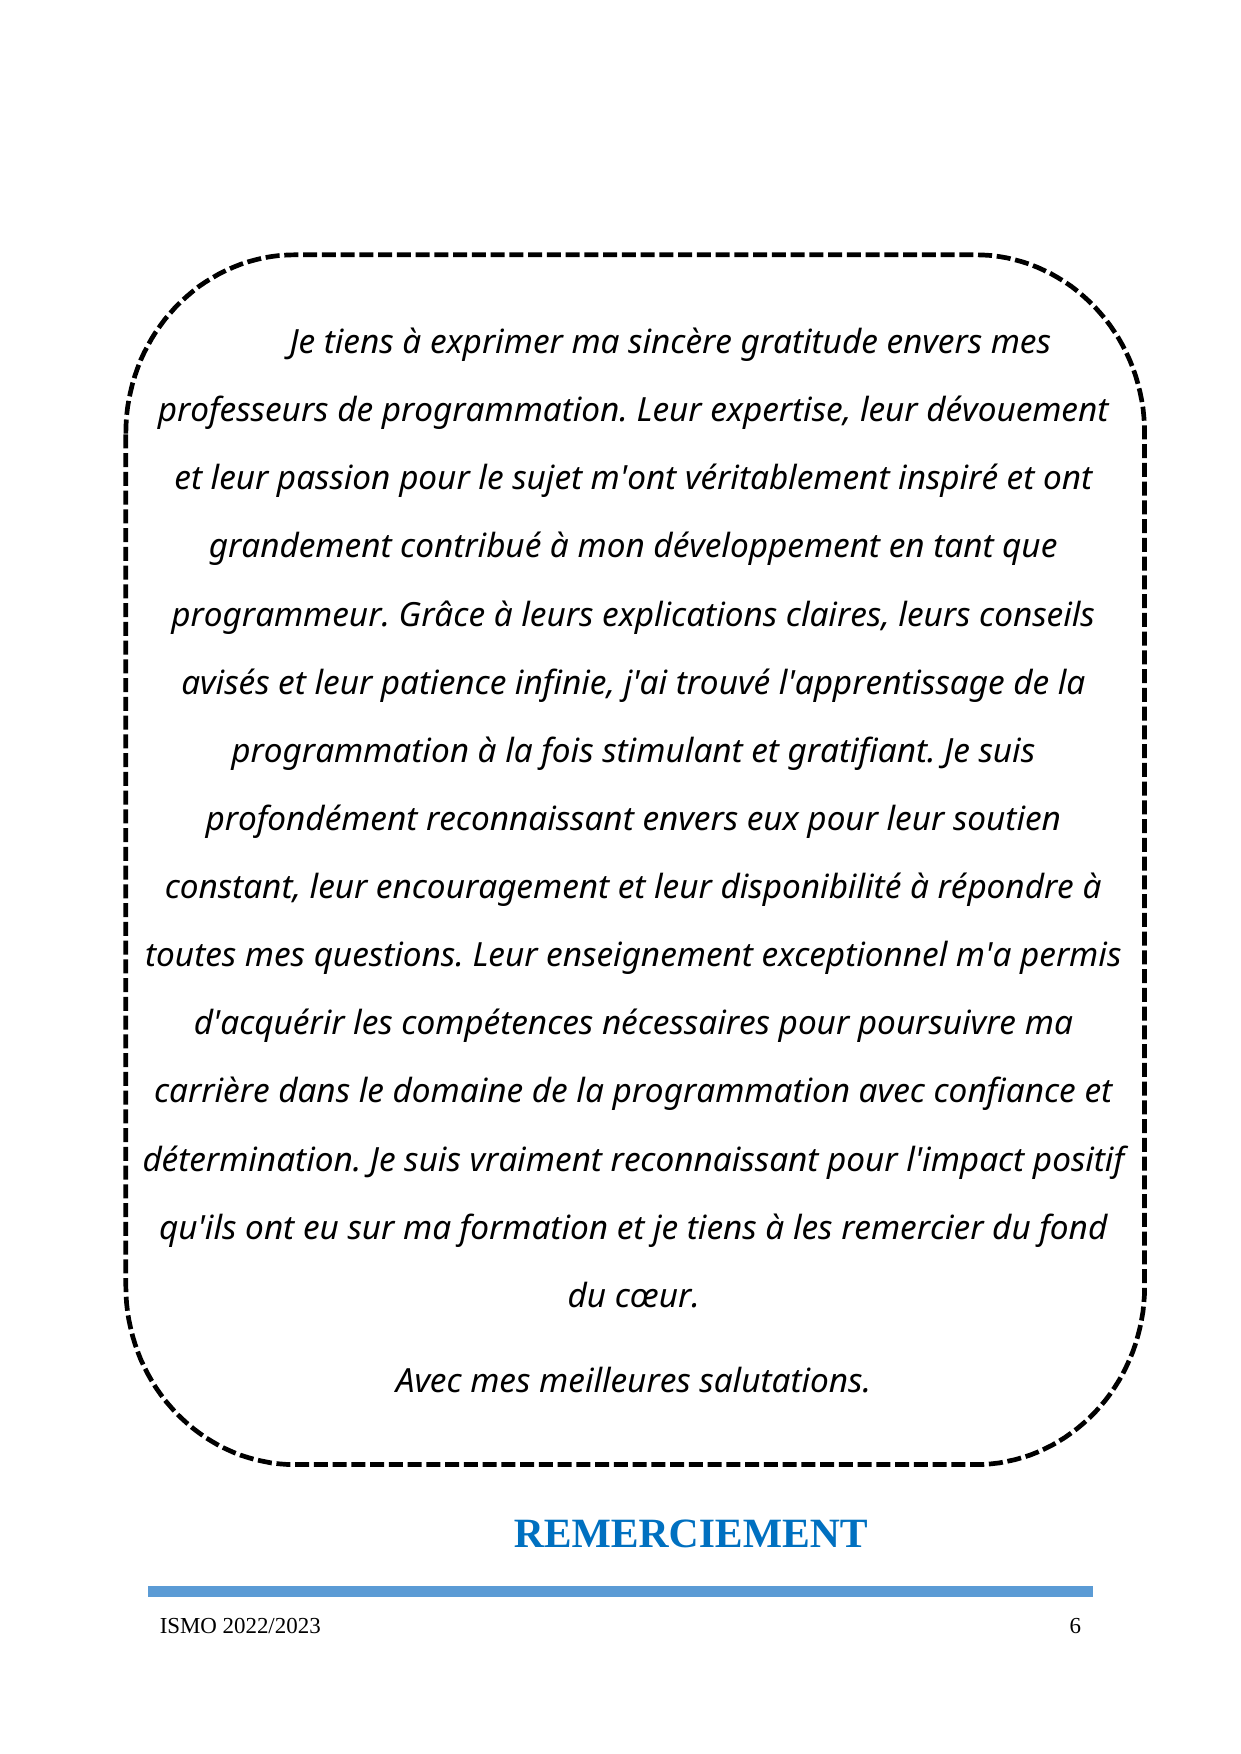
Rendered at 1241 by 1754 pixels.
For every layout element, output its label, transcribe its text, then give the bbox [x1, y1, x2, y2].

text REMERCIEMENT [148, 193, 1093, 1556]
